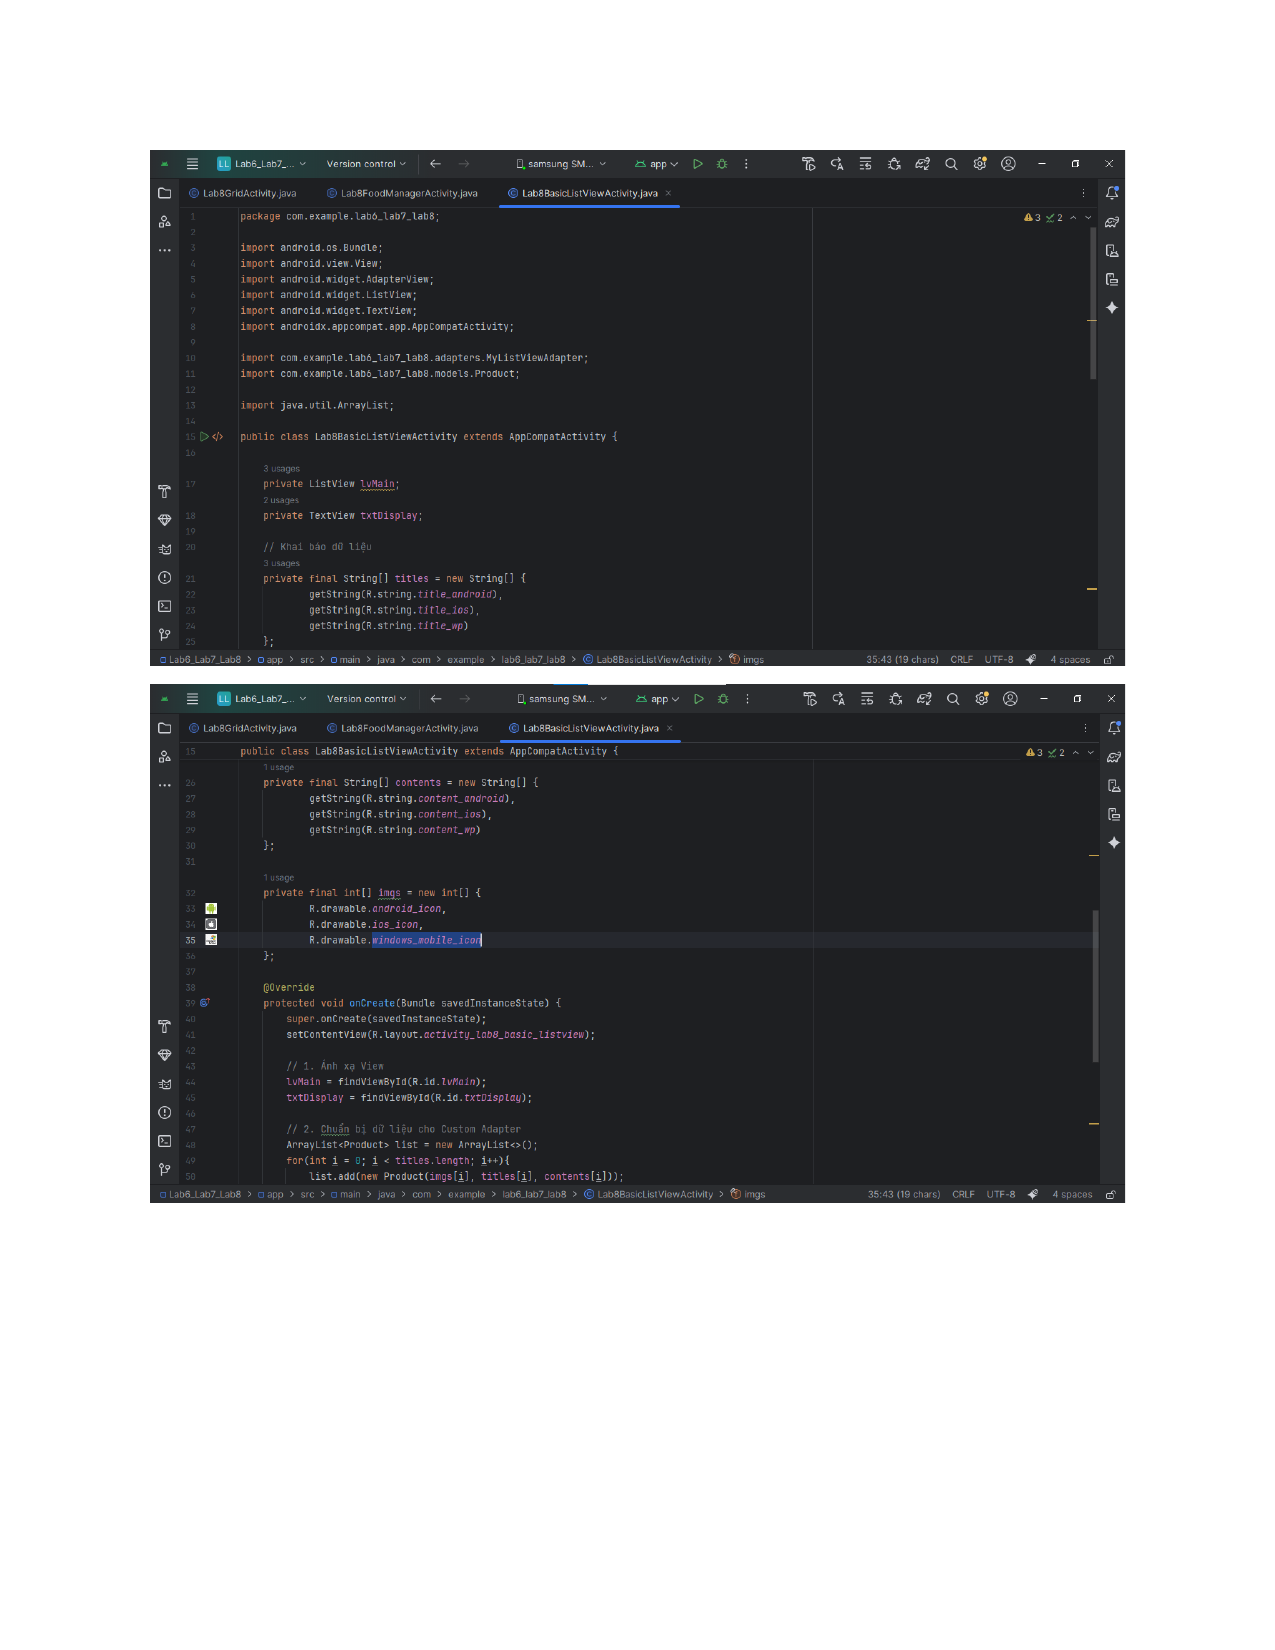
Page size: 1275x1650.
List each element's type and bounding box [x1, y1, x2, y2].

picture [150, 150, 1125, 666]
picture [150, 684, 1125, 1203]
